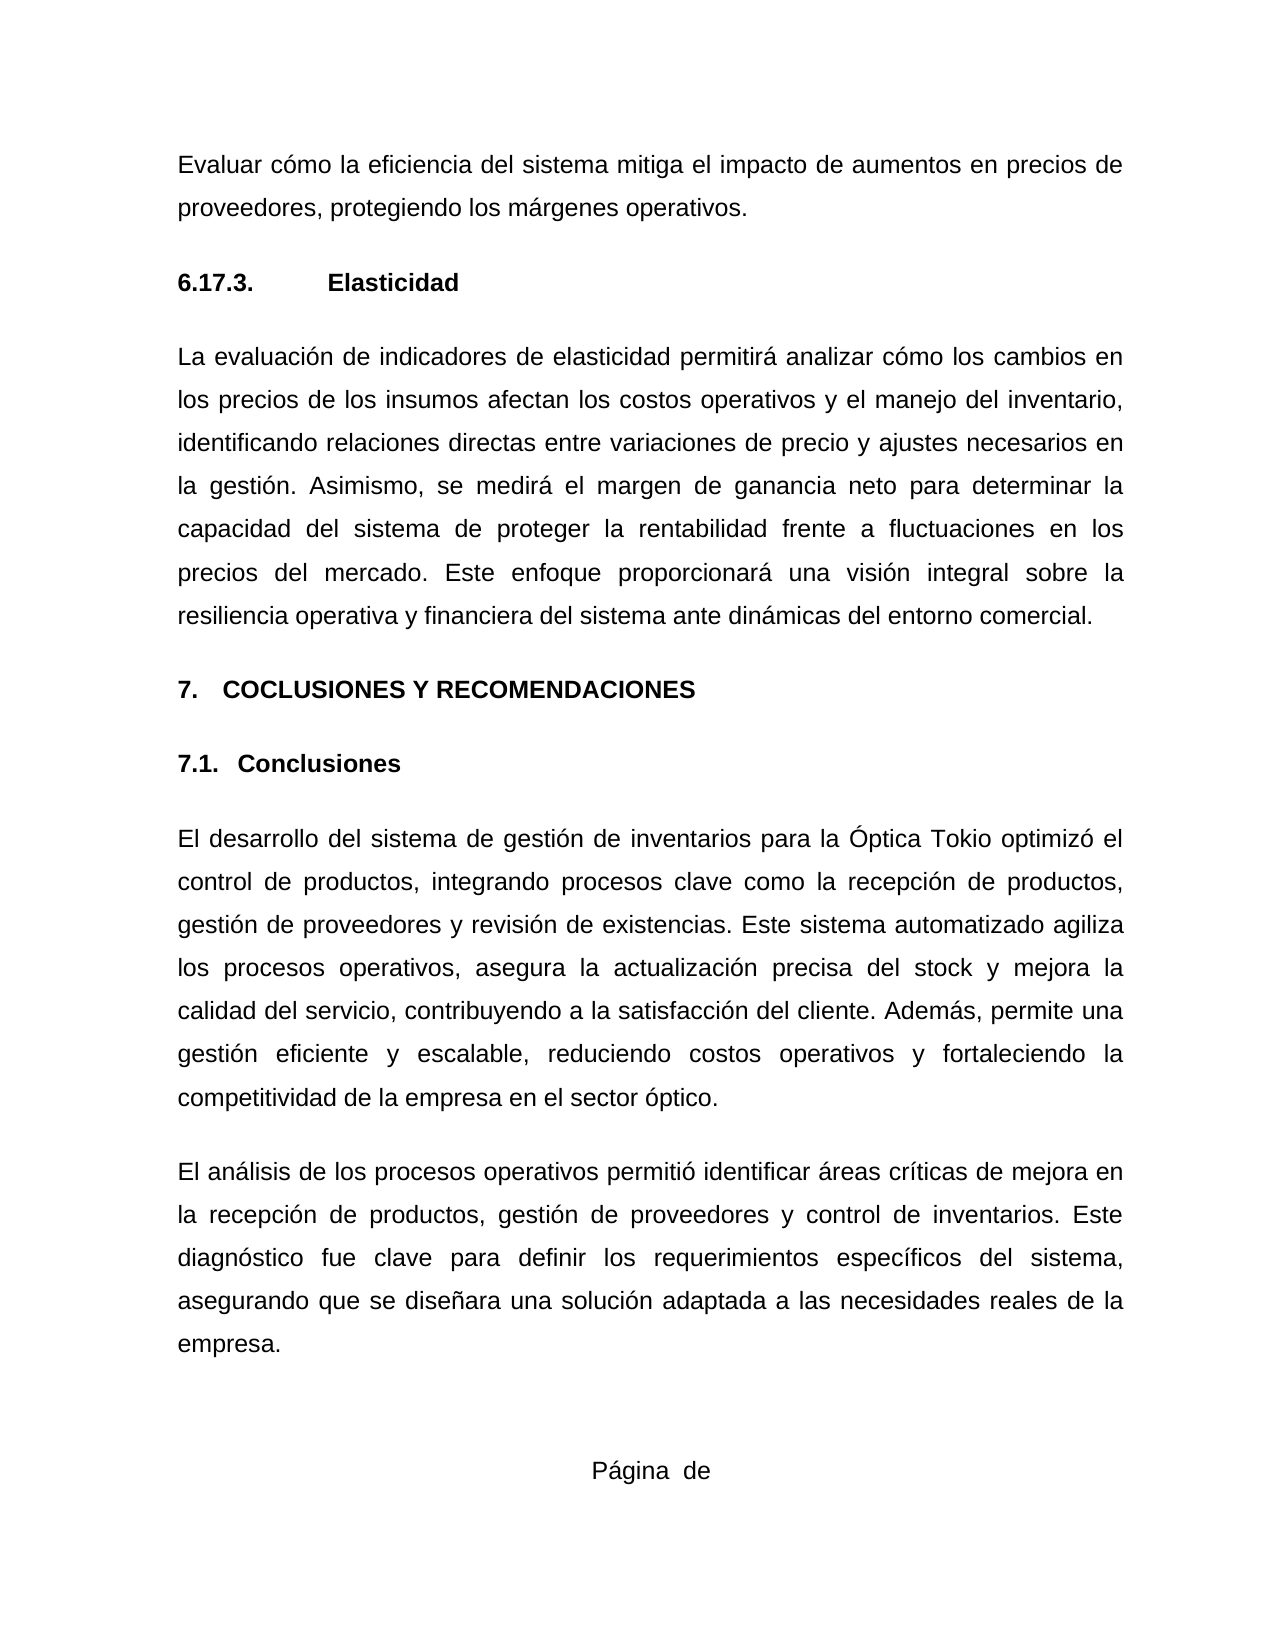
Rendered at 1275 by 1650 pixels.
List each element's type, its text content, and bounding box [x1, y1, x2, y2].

text La evaluación de indicadores de elasticidad permitirá analizar cómo los cambios en los precios de los insumos afectan los costos operativos y el manejo del inventario, identificando relaciones directas entre variaciones de precio y ajustes necesarios en la gestión. Asimismo, se medirá el margen de ganancia neto para determinar la capacidad del sistema de proteger la rentabilidad frente a fluctuaciones en los precios del mercado. Este enfoque proporcionará una visión integral sobre la resiliencia operativa y financiera del sistema ante dinámicas del entorno comercial. [177, 342, 1125, 629]
subtitle Elasticidad [177, 267, 1125, 296]
text Evaluar cómo la eficiencia del sistema mitiga el impacto de aumentos en precios de proveedores, protegiendo los márgenes operativos. [177, 150, 1125, 222]
subtitle Conclusiones [177, 749, 1125, 778]
text El análisis de los procesos operativos permitió identificar áreas críticas de mejora en la recepción de productos, gestión de proveedores y control de inventarios. Este diagnóstico fue clave para definir los requerimientos específicos del sistema, asegurando que se diseñara una solución adaptada a las necesidades reales de la empresa. [177, 1157, 1125, 1358]
text El desarrollo del sistema de gestión de inventarios para la Óptica Tokio optimizó el control de productos, integrando procesos clave como la recepción de productos, gestión de proveedores y revisión de existencias. Este sistema automatizado agiliza los procesos operativos, asegura la actualización precisa del stock y mejora la calidad del servicio, contribuyendo a la satisfacción del cliente. Además, permite una gestión eficiente y escalable, reduciendo costos operativos y fortaleciendo la competitividad de la empresa en el sector óptico. [177, 824, 1125, 1111]
subtitle COCLUSIONES Y RECOMENDACIONES [177, 675, 1125, 704]
